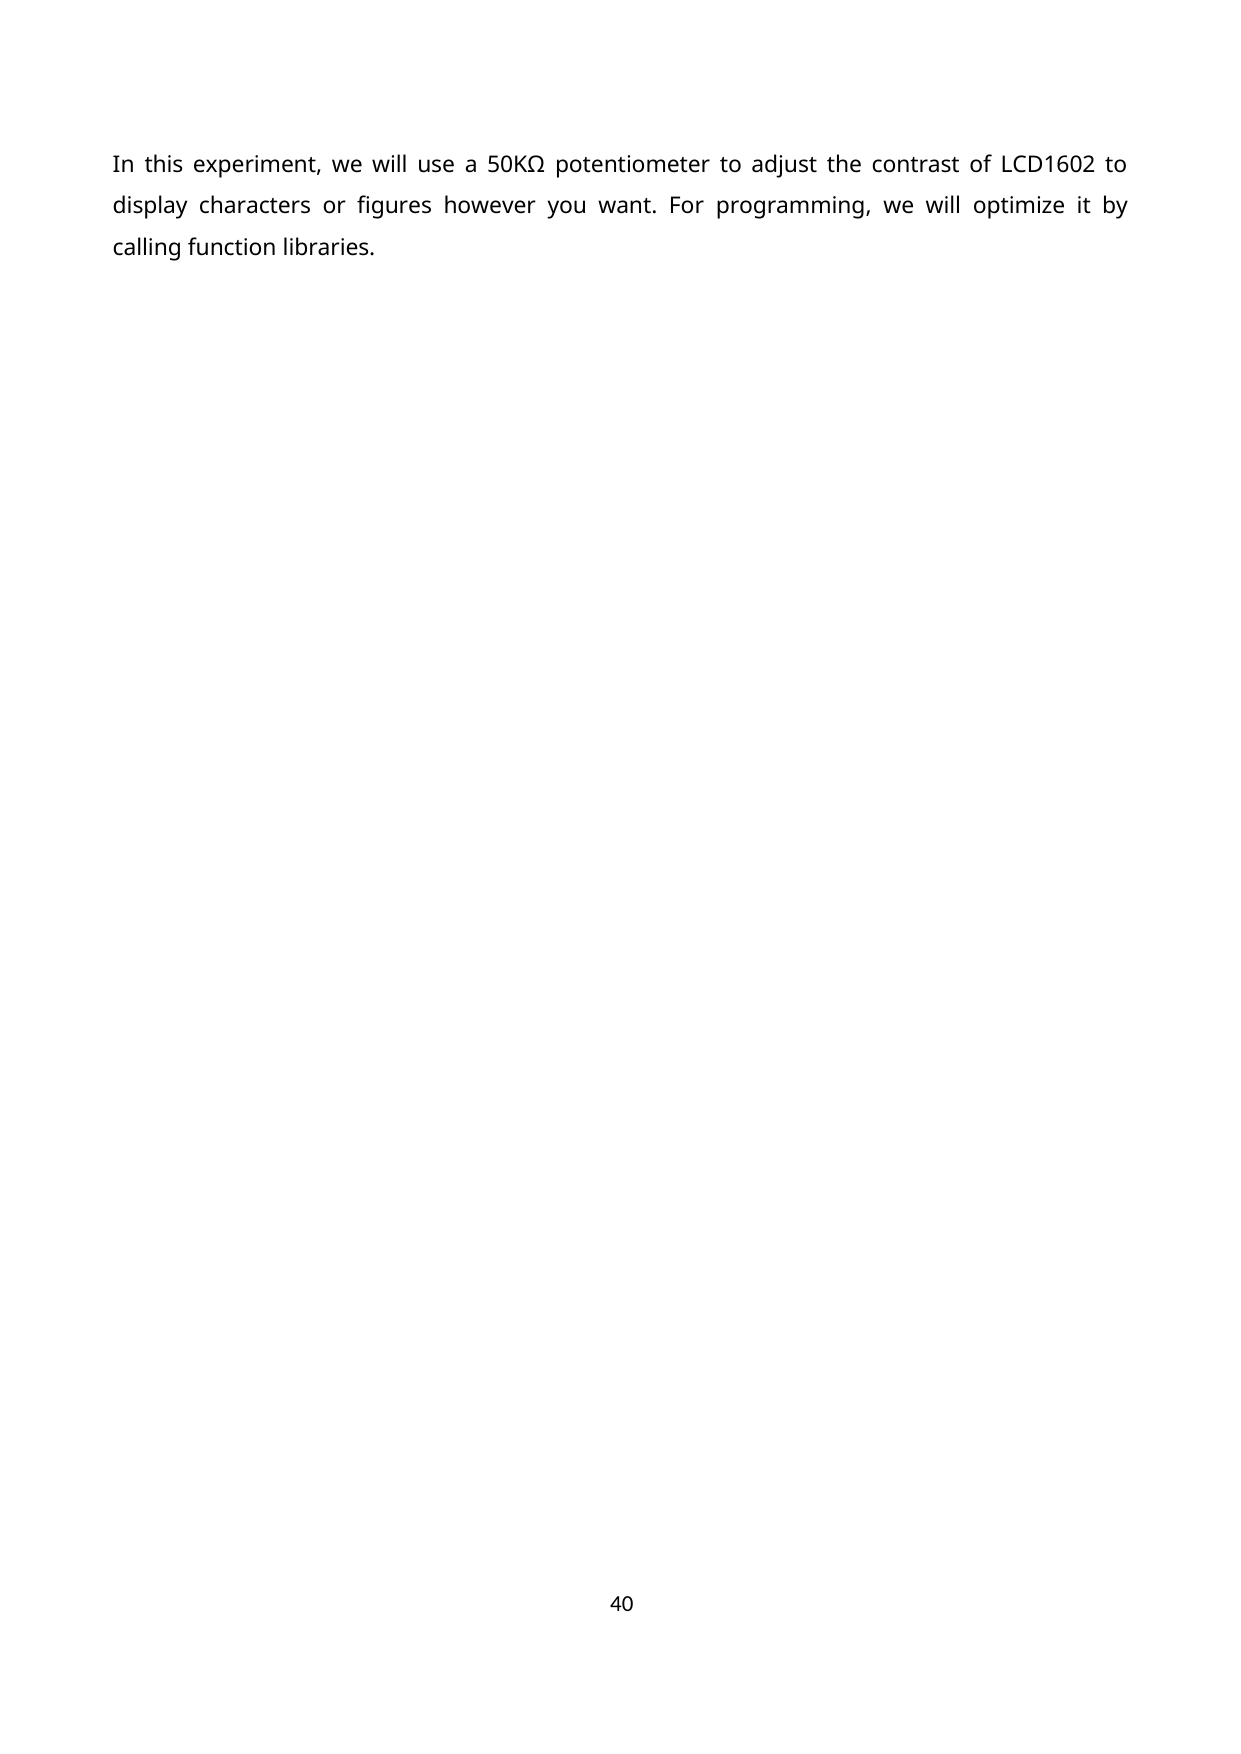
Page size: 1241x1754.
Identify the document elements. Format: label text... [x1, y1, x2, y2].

text In this experiment, we will use a 50KΩ potentiometer to adjust the contrast of LCD1602 to display characters or figures however you want. For programming, we will optimize it by calling function libraries. [112, 148, 1128, 262]
